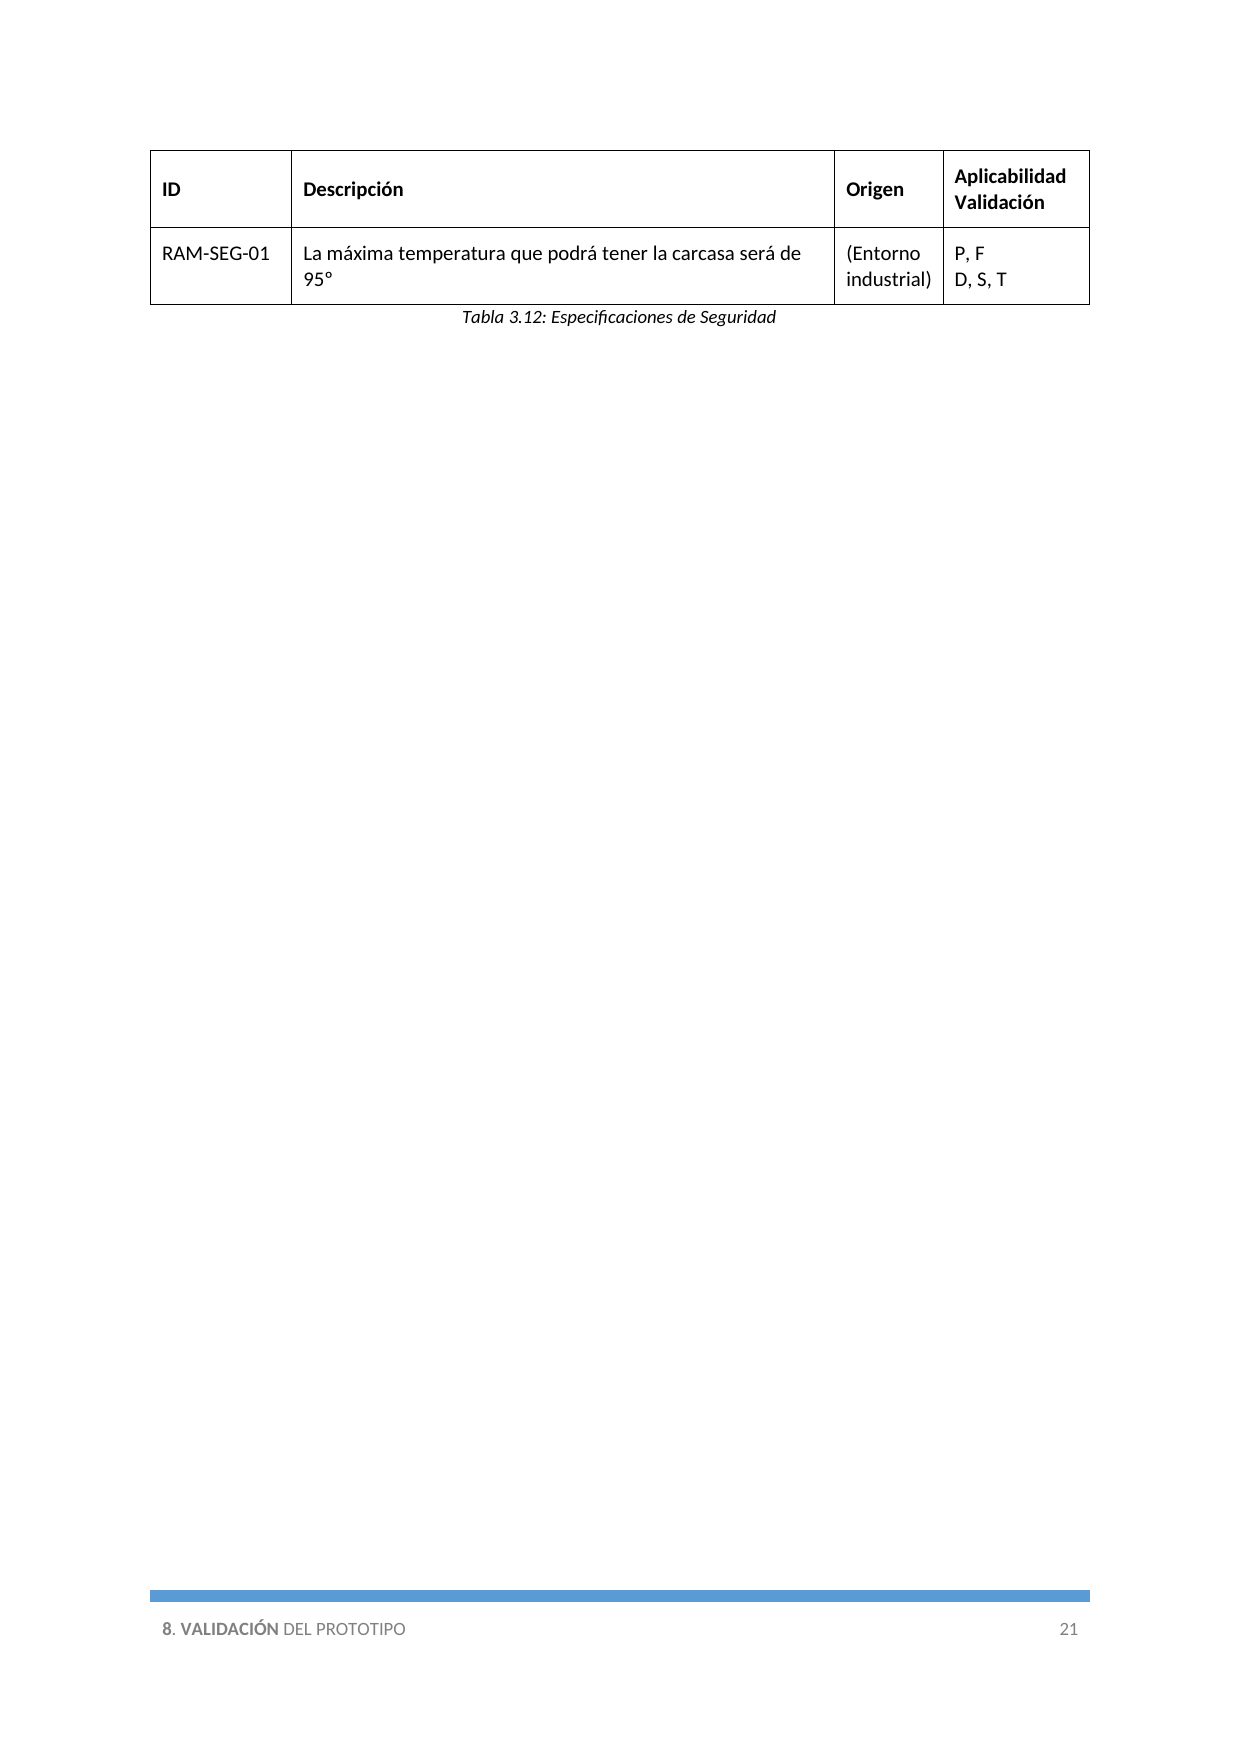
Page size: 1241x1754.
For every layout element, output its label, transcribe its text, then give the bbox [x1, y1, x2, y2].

text Tabla 3.12: Especificaciones de Seguridad [150, 305, 1090, 328]
table_cell La máxima temperatura que podrá tener la carcasa será de 95º [292, 228, 834, 304]
table_cell (Entorno industrial) [835, 228, 943, 304]
table_cell RAM-SEG-01 [151, 228, 291, 304]
table_header Descripción [292, 151, 834, 227]
table_header ID [151, 151, 291, 227]
table_cell P, F D, S, T [944, 228, 1089, 304]
table_header Aplicabilidad Validación [944, 151, 1089, 227]
table_header Origen [835, 151, 943, 227]
